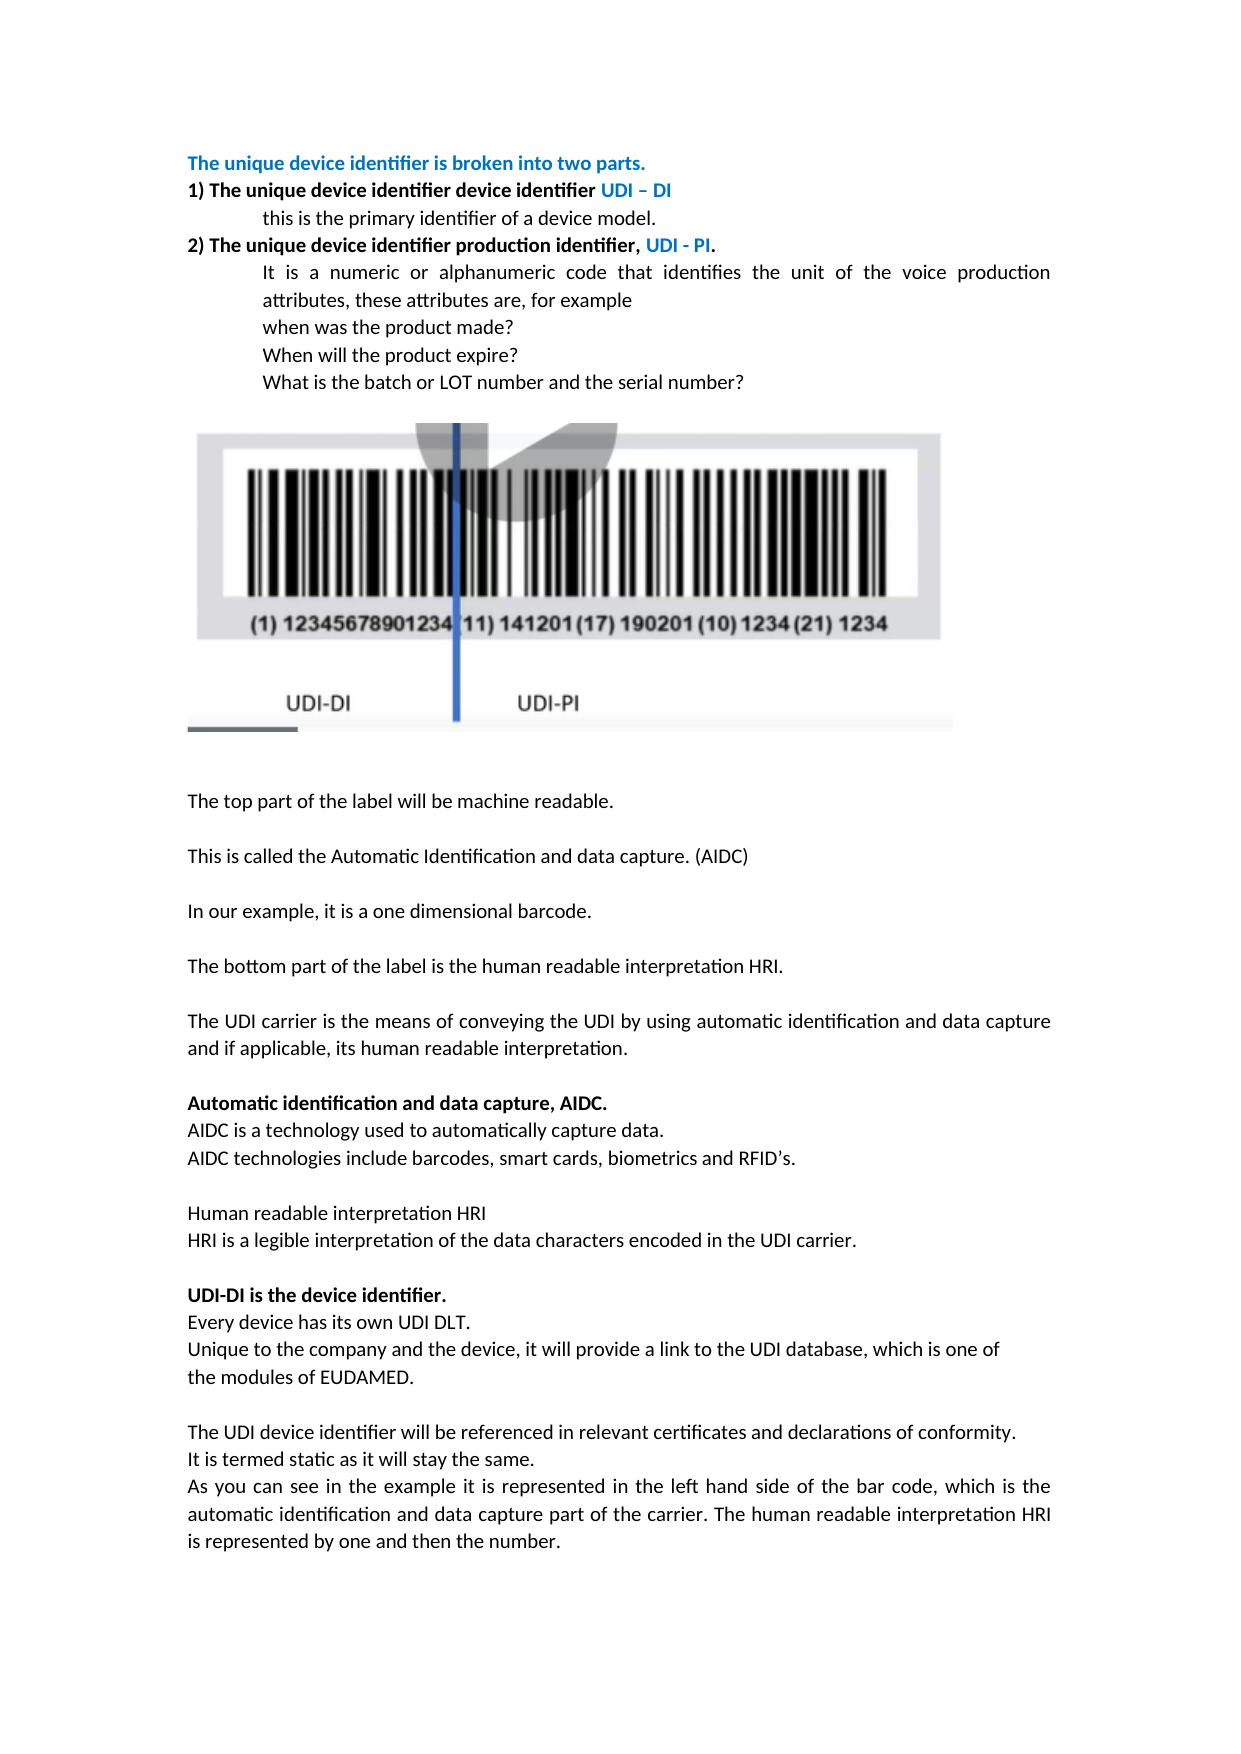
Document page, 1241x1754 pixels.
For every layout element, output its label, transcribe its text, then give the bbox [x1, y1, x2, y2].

text What is the batch or LOT number and the serial number? [187, 369, 1053, 394]
text when was the product made? [262, 314, 1053, 340]
picture [187, 423, 954, 732]
text The UDI device identifier will be referenced in relevant certificates and declarations of conformity. [187, 1419, 1053, 1444]
text this is the primary identifier of a device model. [187, 205, 1053, 230]
text 2) The unique device identifier production identifier, UDI - PI. [187, 232, 1053, 258]
text The bottom part of the label is the human readable interpretation HRI. [187, 953, 1053, 978]
text AIDC is a technology used to automatically capture data. [187, 1117, 1053, 1143]
text Human readable interpretation HRI [187, 1200, 1053, 1225]
text Automatic identification and data capture, AIDC. [187, 1090, 1053, 1116]
text This is called the Automatic Identification and data capture. (AIDC) [187, 843, 1053, 869]
text It is a numeric or alphanumeric code that identifies the unit of the voice production attributes, these attributes are, for example [262, 259, 1053, 312]
text HRI is a legible interpretation of the data characters encoded in the UDI carrier. [187, 1227, 1053, 1252]
text When will the product expire? [187, 342, 1053, 367]
text It is termed static as it will stay the same. [187, 1446, 1053, 1472]
text 1) The unique device identifier device identifier UDI – DI [187, 177, 1053, 203]
text The UDI carrier is the means of conveying the UDI by using automatic identification and data capture and if applicable, its human readable interpretation. [187, 1008, 1053, 1061]
text In our example, it is a one dimensional barcode. [187, 898, 1053, 924]
text AIDC technologies include barcodes, smart cards, biometrics and RFID’s. [187, 1145, 1053, 1170]
text The top part of the label will be machine readable. [187, 789, 1053, 814]
text Every device has its own UDI DLT. [187, 1309, 1053, 1335]
text UDI-DI is the device identifier. [187, 1282, 1053, 1307]
text Unique to the company and the device, it will provide a link to the UDI database, which is one of [187, 1337, 1053, 1362]
text The unique device identifier is broken into two parts. [187, 150, 1053, 175]
text As you can see in the example it is represented in the left hand side of the bar code, which is the automatic identification and data capture part of the carrier. The human readable interpretation HRI is represented by one and then the number. [187, 1474, 1053, 1554]
text the modules of EUDAMED. [187, 1364, 1053, 1389]
